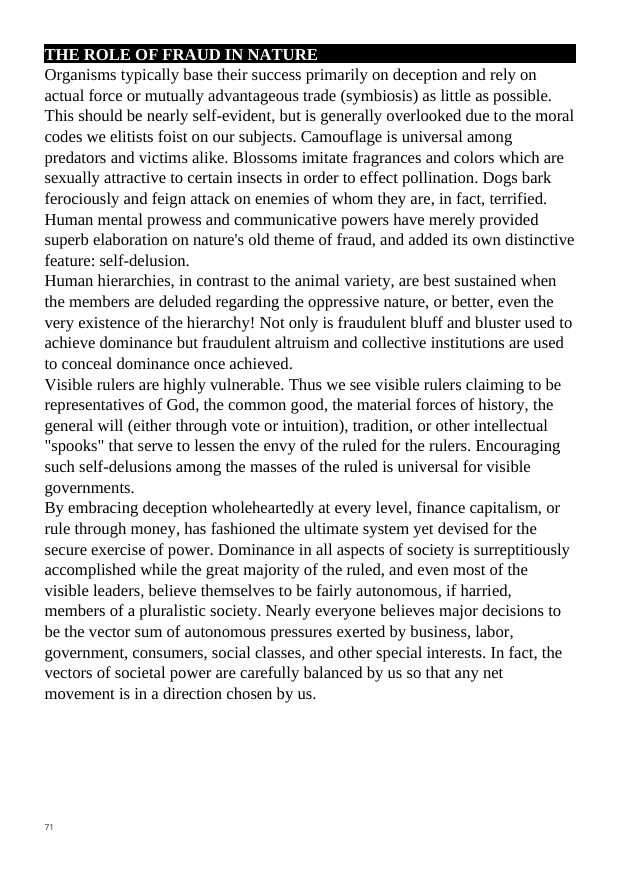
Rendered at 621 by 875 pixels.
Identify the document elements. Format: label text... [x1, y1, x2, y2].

text Human hierarchies, in contrast to the animal variety, are best sustained when the members are deluded regarding the oppressive nature, or better, even the very existence of the hierarchy! Not only is fraudulent bluff and bluster used to achieve dominance but fraudulent altruism and collective institutions are used to conceal dominance once achieved. [44, 271, 576, 373]
text Visible rulers are highly vulnerable. Thus we see visible rulers claiming to be representatives of God, the common good, the material forces of history, the general will (either through vote or intuition), tradition, or other intellectual "spooks" that serve to lessen the envy of the ruled for the rulers. Encouraging such self-delusions among the masses of the ruled is universal for visible governments. [44, 374, 576, 497]
text By embracing deception wholeheartedly at every level, finance capitalism, or rule through money, has fashioned the ultimate system yet devised for the secure exercise of power. Dominance in all aspects of society is surreptitiously accomplished while the great majority of the ruled, and even most of the visible leaders, believe themselves to be fairly autonomous, if harried, members of a pluralistic society. Nearly everyone believes major decisions to be the vector sum of autonomous pressures exerted by business, labor, government, consumers, social classes, and other special interests. In fact, the vectors of societal power are carefully balanced by us so that any net movement is in a direction chosen by us. [44, 498, 576, 703]
text Human mental prowess and communicative powers have merely provided superb elaboration on nature's old theme of fraud, and added its own distinctive feature: self-delusion. [44, 209, 576, 270]
subtitle THE ROLE OF FRAUD IN NATURE [44, 44, 576, 63]
text Organisms typically base their success primarily on deception and rely on actual force or mutually advantageous trade (symbiosis) as little as possible. This should be nearly self-evident, but is generally overlooked due to the moral codes we elitists foist on our subjects. Camouflage is universal among predators and victims alike. Blossoms imitate fragrances and colors which are sexually attractive to certain insects in order to effect pollination. Dogs bark ferociously and feign attack on enemies of whom they are, in fact, terrified. [44, 65, 576, 208]
